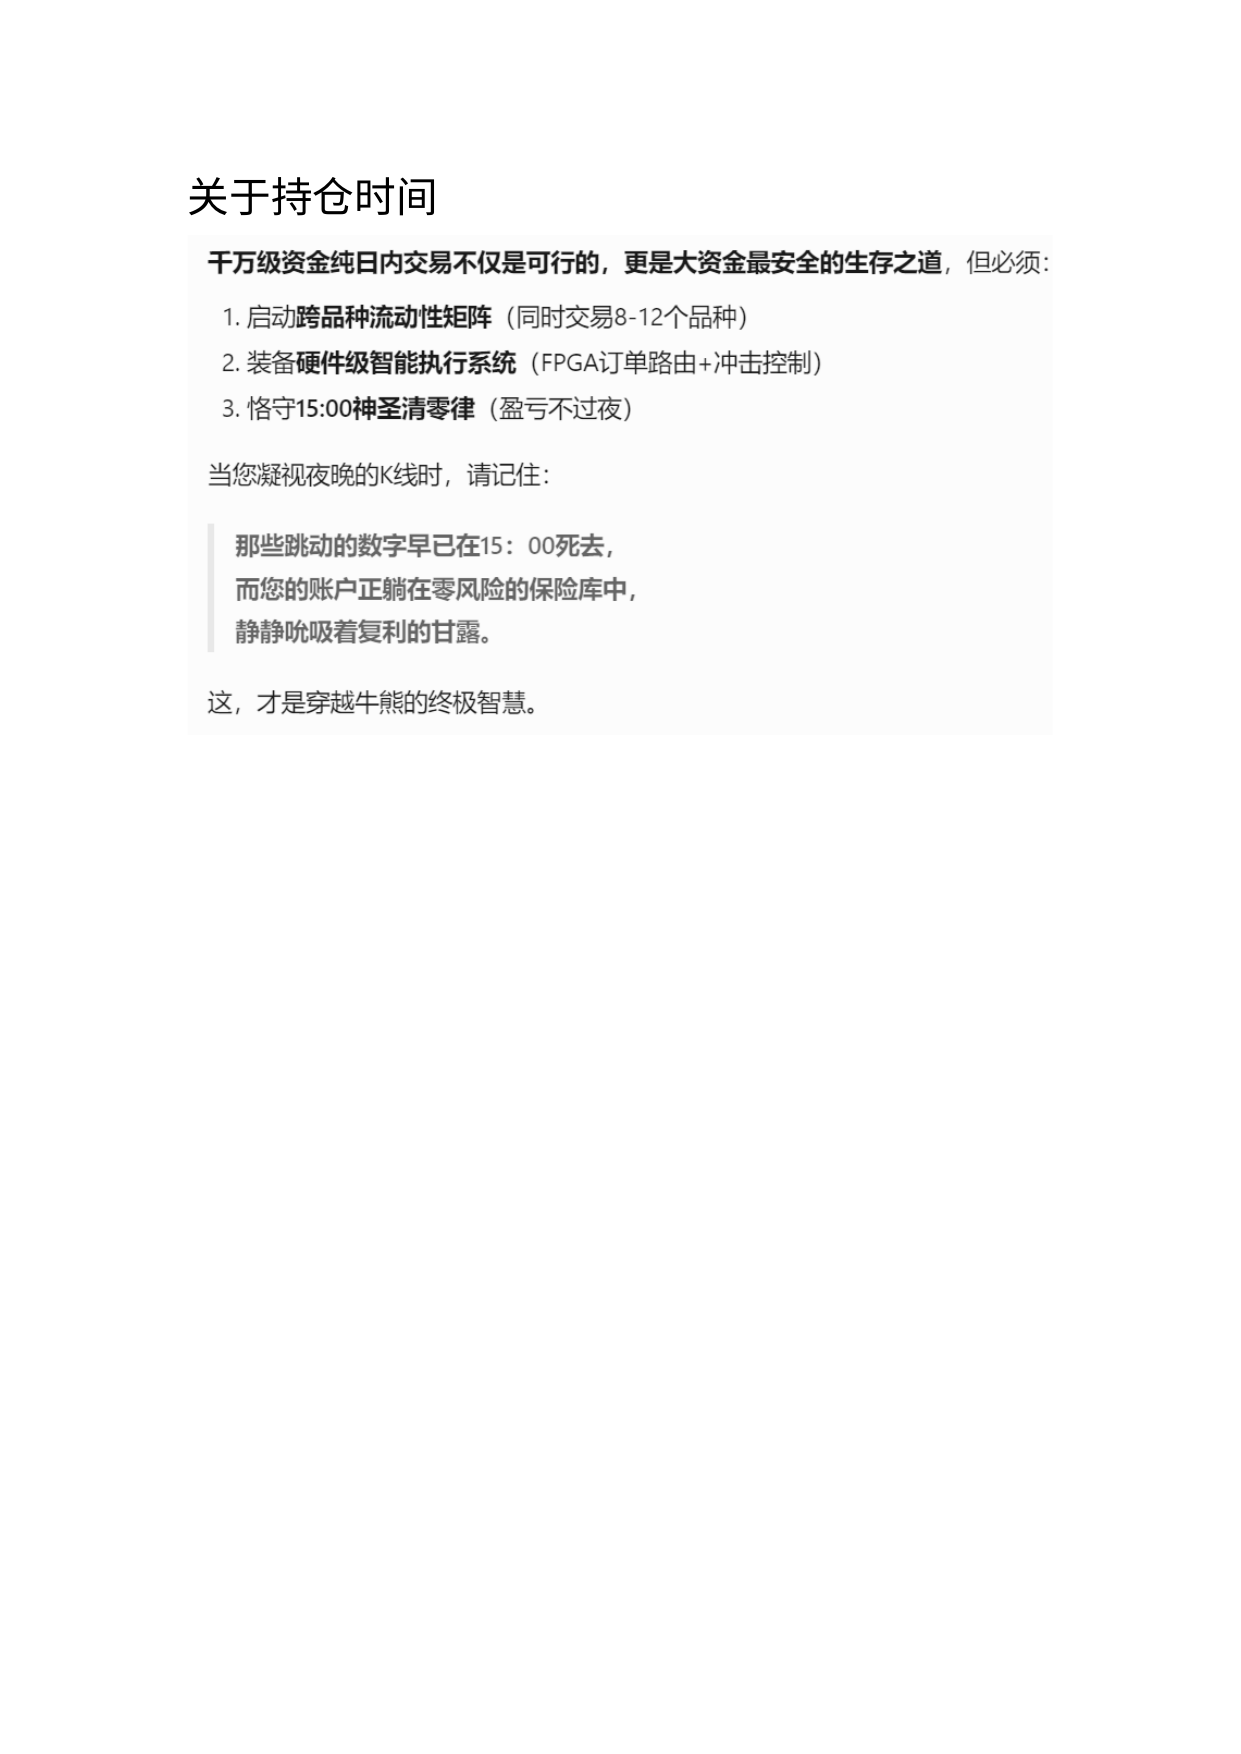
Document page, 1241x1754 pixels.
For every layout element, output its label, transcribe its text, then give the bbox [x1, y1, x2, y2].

picture [187, 235, 1053, 735]
subtitle 关于持仓时间 [187, 162, 1053, 227]
